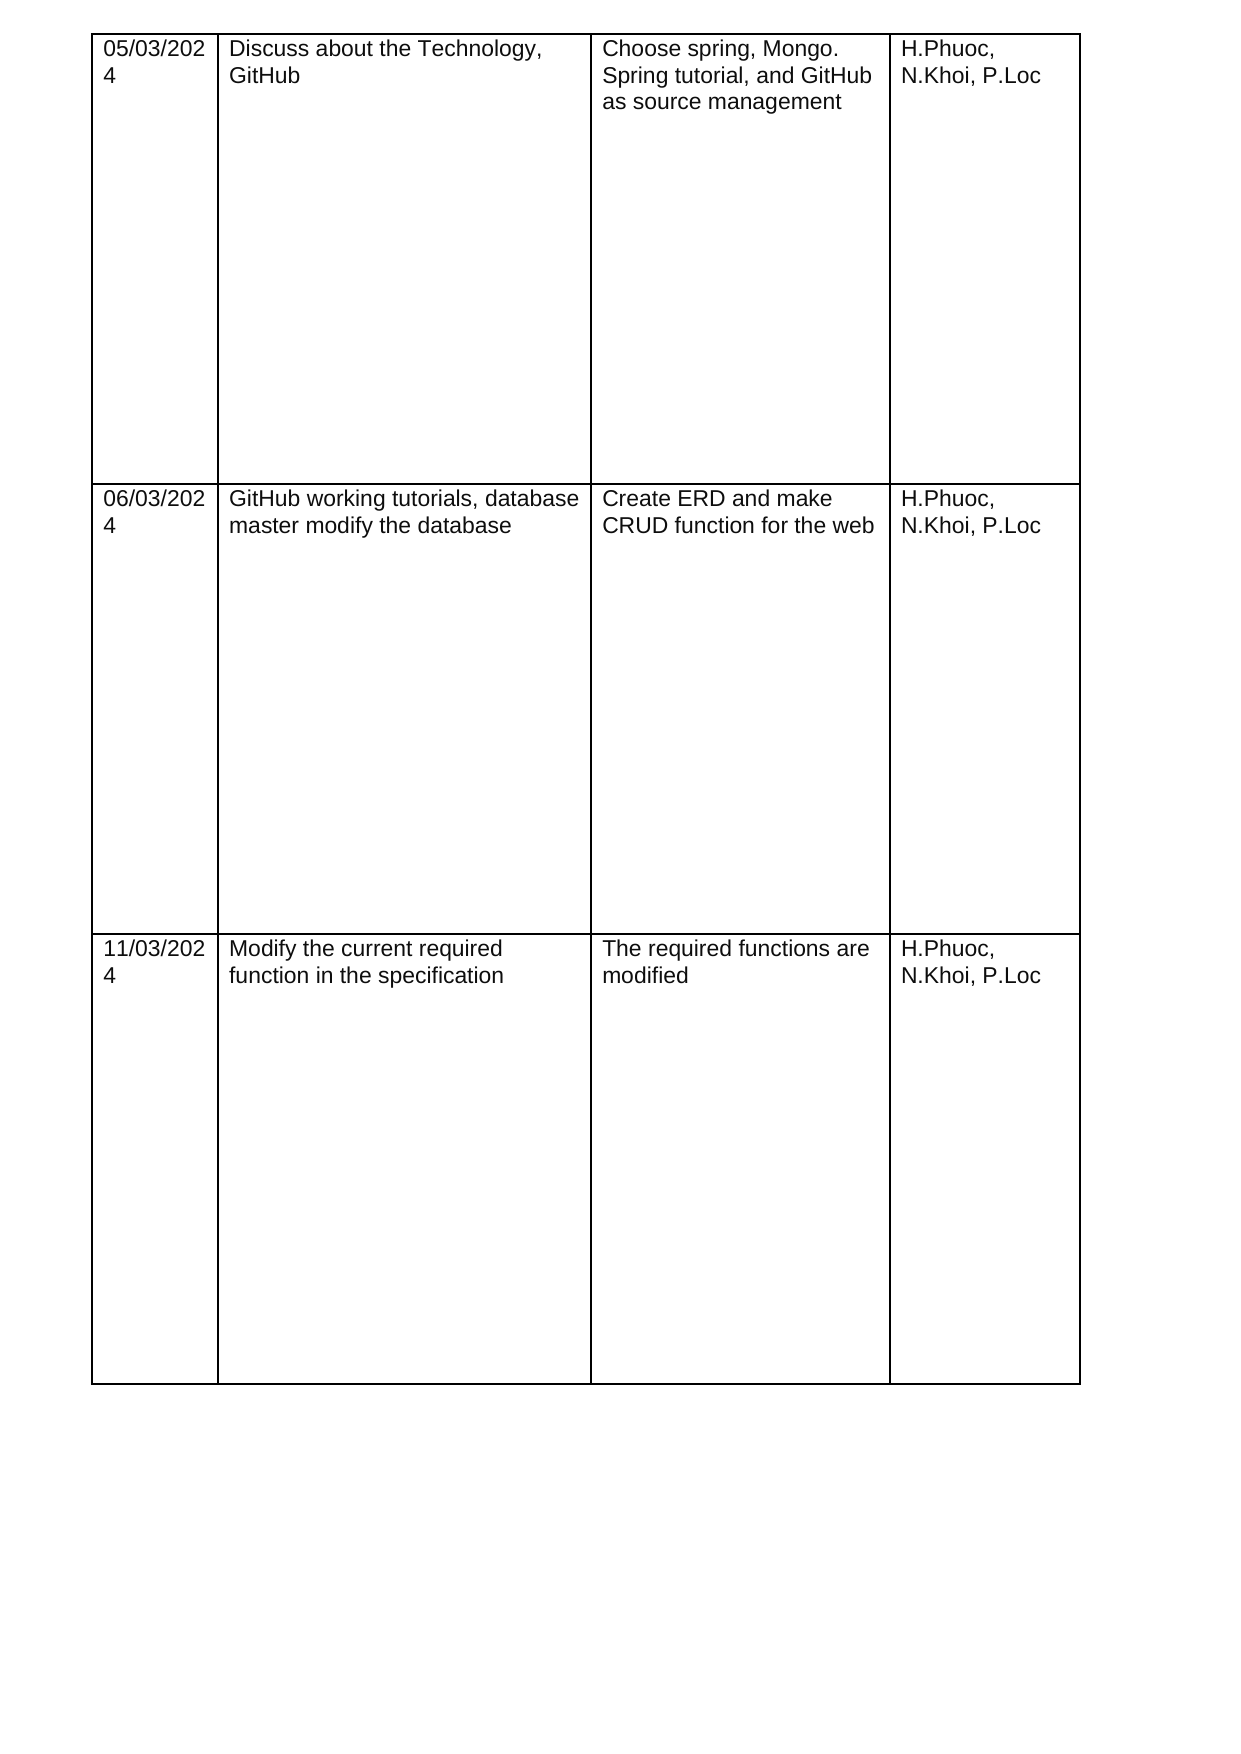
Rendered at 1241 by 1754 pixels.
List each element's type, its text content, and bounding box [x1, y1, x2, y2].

table_cell Choose spring, Mongo. Spring tutorial, and GitHub as source management [592, 35, 889, 483]
table_cell Discuss about the Technology, GitHub [219, 35, 590, 483]
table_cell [891, 935, 1079, 1383]
table_cell Modify the current required function in the specification [219, 935, 590, 1383]
table_cell The required functions are modified [592, 935, 889, 1383]
table_cell 06/03/2024 [93, 485, 217, 933]
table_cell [891, 35, 1079, 483]
table_cell Create ERD and make CRUD function for the web [592, 485, 889, 933]
table_cell 05/03/2024 [93, 35, 217, 483]
table_cell GitHub working tutorials, database master modify the database [219, 485, 590, 933]
table_cell 11/03/2024 [93, 935, 217, 1383]
table_cell H.Phuoc, N.Khoi, P.Loc [891, 485, 1079, 933]
